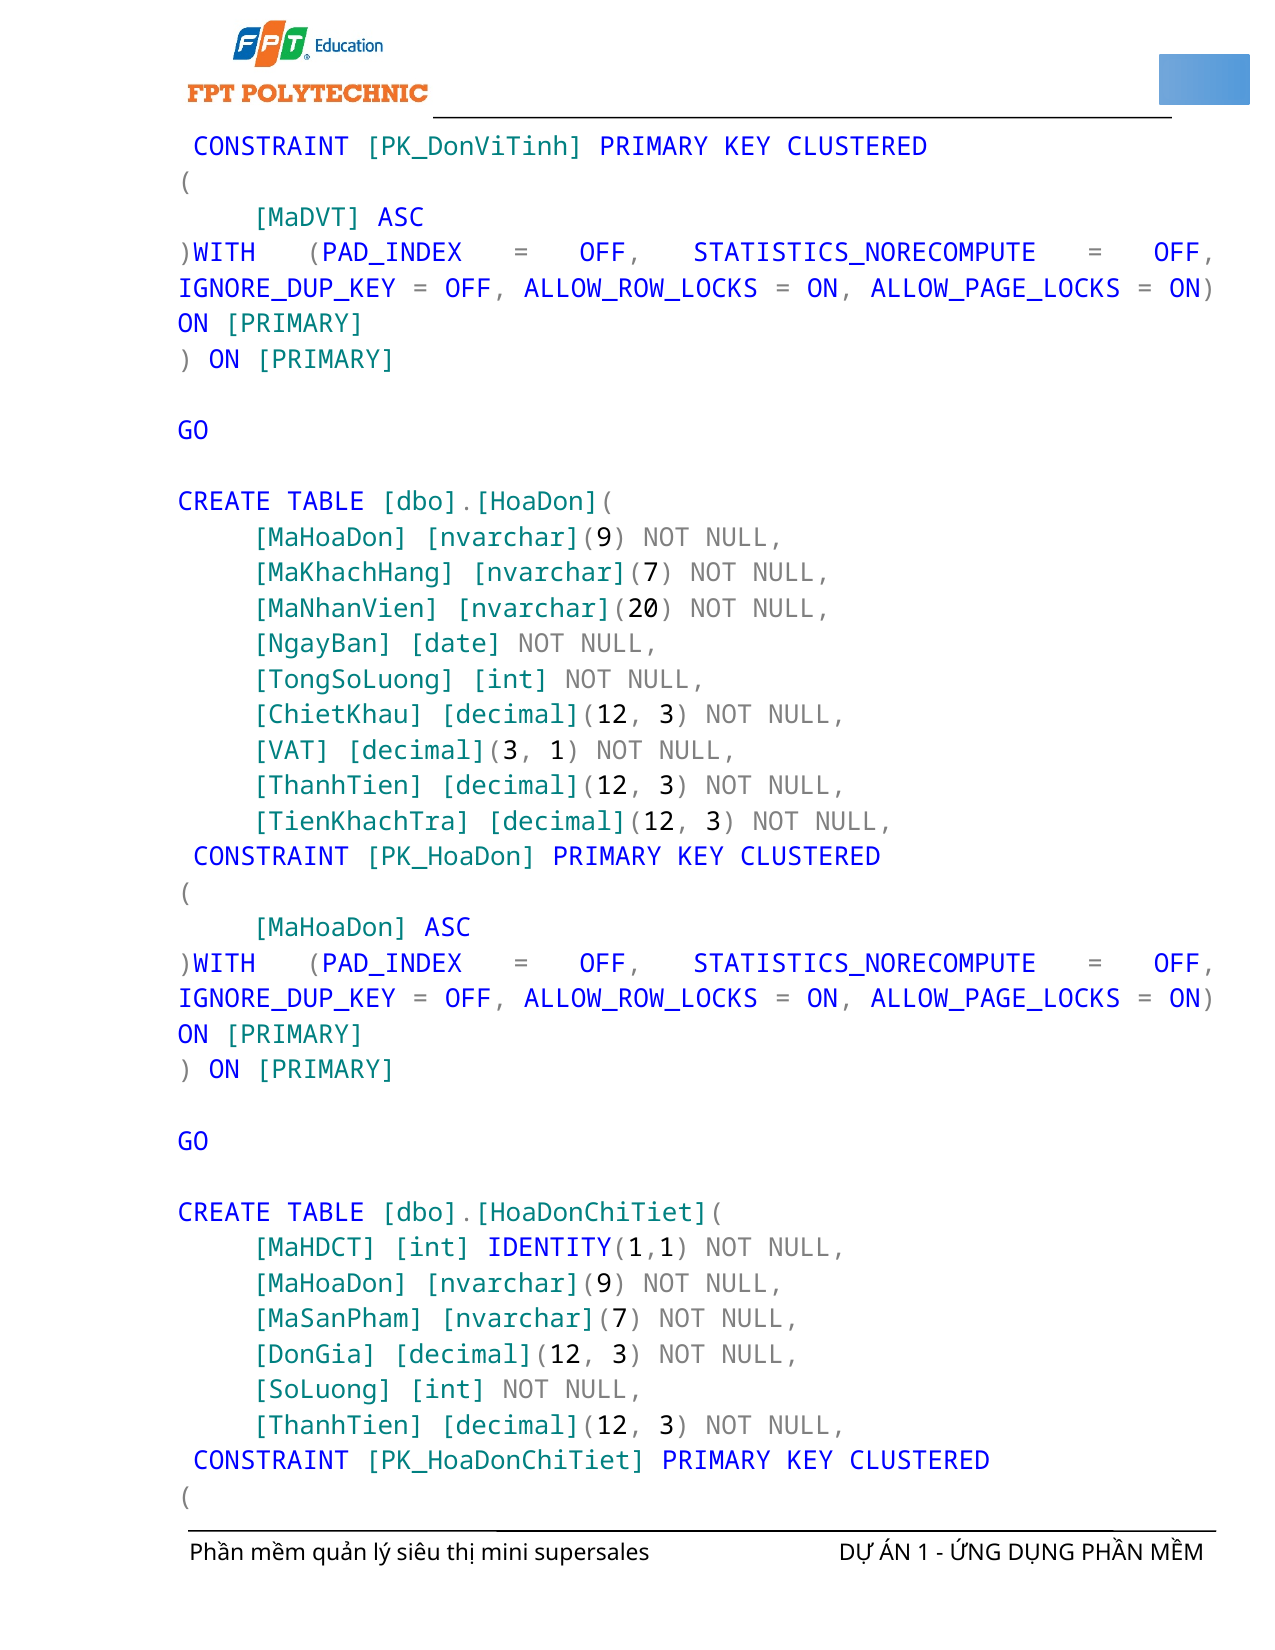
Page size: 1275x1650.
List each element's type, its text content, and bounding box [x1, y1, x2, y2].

text [MaNhanVien] [nvarchar](20) NOT NULL, [177, 589, 1216, 625]
text [NgayBan] [date] NOT NULL, [177, 625, 1216, 660]
text CREATE TABLE [dbo].[HoaDonChiTiet]( [177, 1193, 1216, 1229]
text )WITH (PAD_INDEX = OFF, STATISTICS_NORECOMPUTE = OFF, IGNORE_DUP_KEY = OFF, ALLOW_ROW_LOCKS = ON, ALLOW_PAGE_LOCKS = ON) ON [PRIMARY] [177, 234, 1216, 341]
text ( [177, 873, 1216, 909]
text [MaHoaDon] [nvarchar](9) NOT NULL, [177, 1264, 1216, 1300]
text GO [177, 412, 1216, 447]
text [MaDVT] ASC [177, 198, 1216, 234]
text ) ON [PRIMARY] [177, 341, 1216, 376]
text [TongSoLuong] [int] NOT NULL, [177, 660, 1216, 696]
text [MaHoaDon] ASC [177, 909, 1216, 944]
text CONSTRAINT [PK_HoaDonChiTiet] PRIMARY KEY CLUSTERED [177, 1442, 1216, 1477]
text [DonGia] [decimal](12, 3) NOT NULL, [177, 1335, 1216, 1371]
text GO [177, 1122, 1216, 1158]
text CONSTRAINT [PK_DonViTinh] PRIMARY KEY CLUSTERED [177, 127, 1216, 163]
text CREATE TABLE [dbo].[HoaDon]( [177, 483, 1216, 518]
text [ThanhTien] [decimal](12, 3) NOT NULL, [177, 1406, 1216, 1442]
text ( [177, 1477, 1216, 1513]
picture [179, 8, 433, 118]
text [VAT] [decimal](3, 1) NOT NULL, [177, 731, 1216, 767]
text [ChietKhau] [decimal](12, 3) NOT NULL, [177, 696, 1216, 731]
text [MaSanPham] [nvarchar](7) NOT NULL, [177, 1300, 1216, 1335]
text ( [177, 163, 1216, 198]
text CONSTRAINT [PK_HoaDon] PRIMARY KEY CLUSTERED [177, 838, 1216, 873]
text [MaHDCT] [int] IDENTITY(1,1) NOT NULL, [177, 1229, 1216, 1264]
text [MaKhachHang] [nvarchar](7) NOT NULL, [177, 554, 1216, 589]
text [SoLuong] [int] NOT NULL, [177, 1371, 1216, 1406]
text )WITH (PAD_INDEX = OFF, STATISTICS_NORECOMPUTE = OFF, IGNORE_DUP_KEY = OFF, ALLOW_ROW_LOCKS = ON, ALLOW_PAGE_LOCKS = ON) ON [PRIMARY] [177, 944, 1216, 1051]
text [ThanhTien] [decimal](12, 3) NOT NULL, [177, 767, 1216, 802]
text [TienKhachTra] [decimal](12, 3) NOT NULL, [177, 802, 1216, 838]
text [MaHoaDon] [nvarchar](9) NOT NULL, [177, 518, 1216, 554]
text ) ON [PRIMARY] [177, 1051, 1216, 1087]
